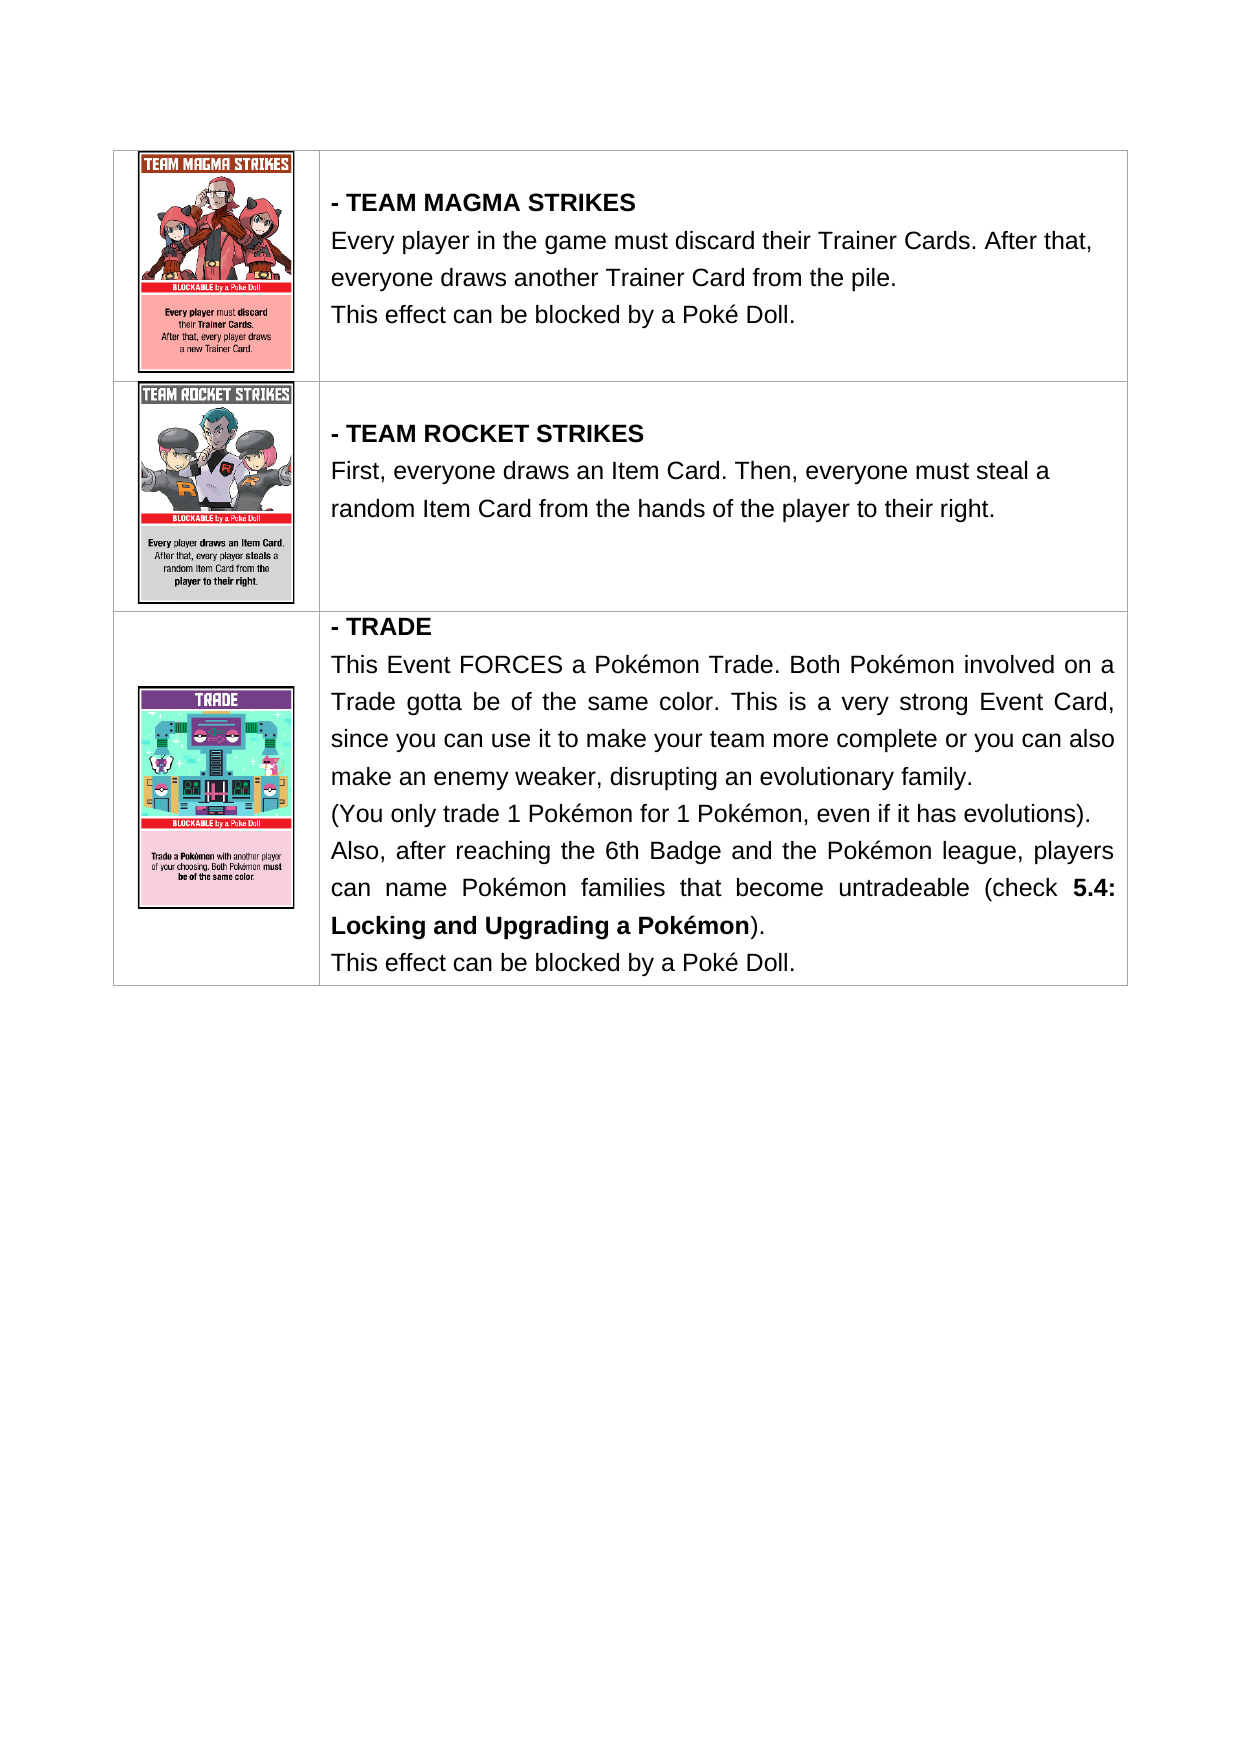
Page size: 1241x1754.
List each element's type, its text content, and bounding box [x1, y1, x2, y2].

picture [137, 381, 295, 604]
table_cell [114, 382, 319, 611]
picture [137, 151, 295, 373]
picture [137, 686, 295, 909]
table_cell [114, 151, 319, 381]
table_cell - TEAM MAGMA STRIKES Every player in the game must discard their Trainer Cards. After that, everyone draws another Trainer Card from the pile. This effect can be blocked by a Poké Doll. [320, 151, 1127, 381]
table_cell [114, 612, 319, 984]
table_cell - TEAM ROCKET STRIKES First, everyone draws an Item Card. Then, everyone must steal a random Item Card from the hands of the player to their right. [320, 382, 1127, 611]
table_cell - TRADE This Event FORCES a Pokémon Trade. Both Pokémon involved on a Trade gotta be of the same color. This is a very strong Event Card, since you can use it to make your team more complete or you can also make an enemy weaker, disrupting an evolutionary family. (You only trade 1 Pokémon for 1 Pokémon, even if it has evolutions). Also, after reaching the 6th Badge and the Pokémon league, players can name Pokémon families that become untradeable (check 5.4: Locking and Upgrading a Pokémon). This effect can be blocked by a Poké Doll. [320, 612, 1127, 984]
